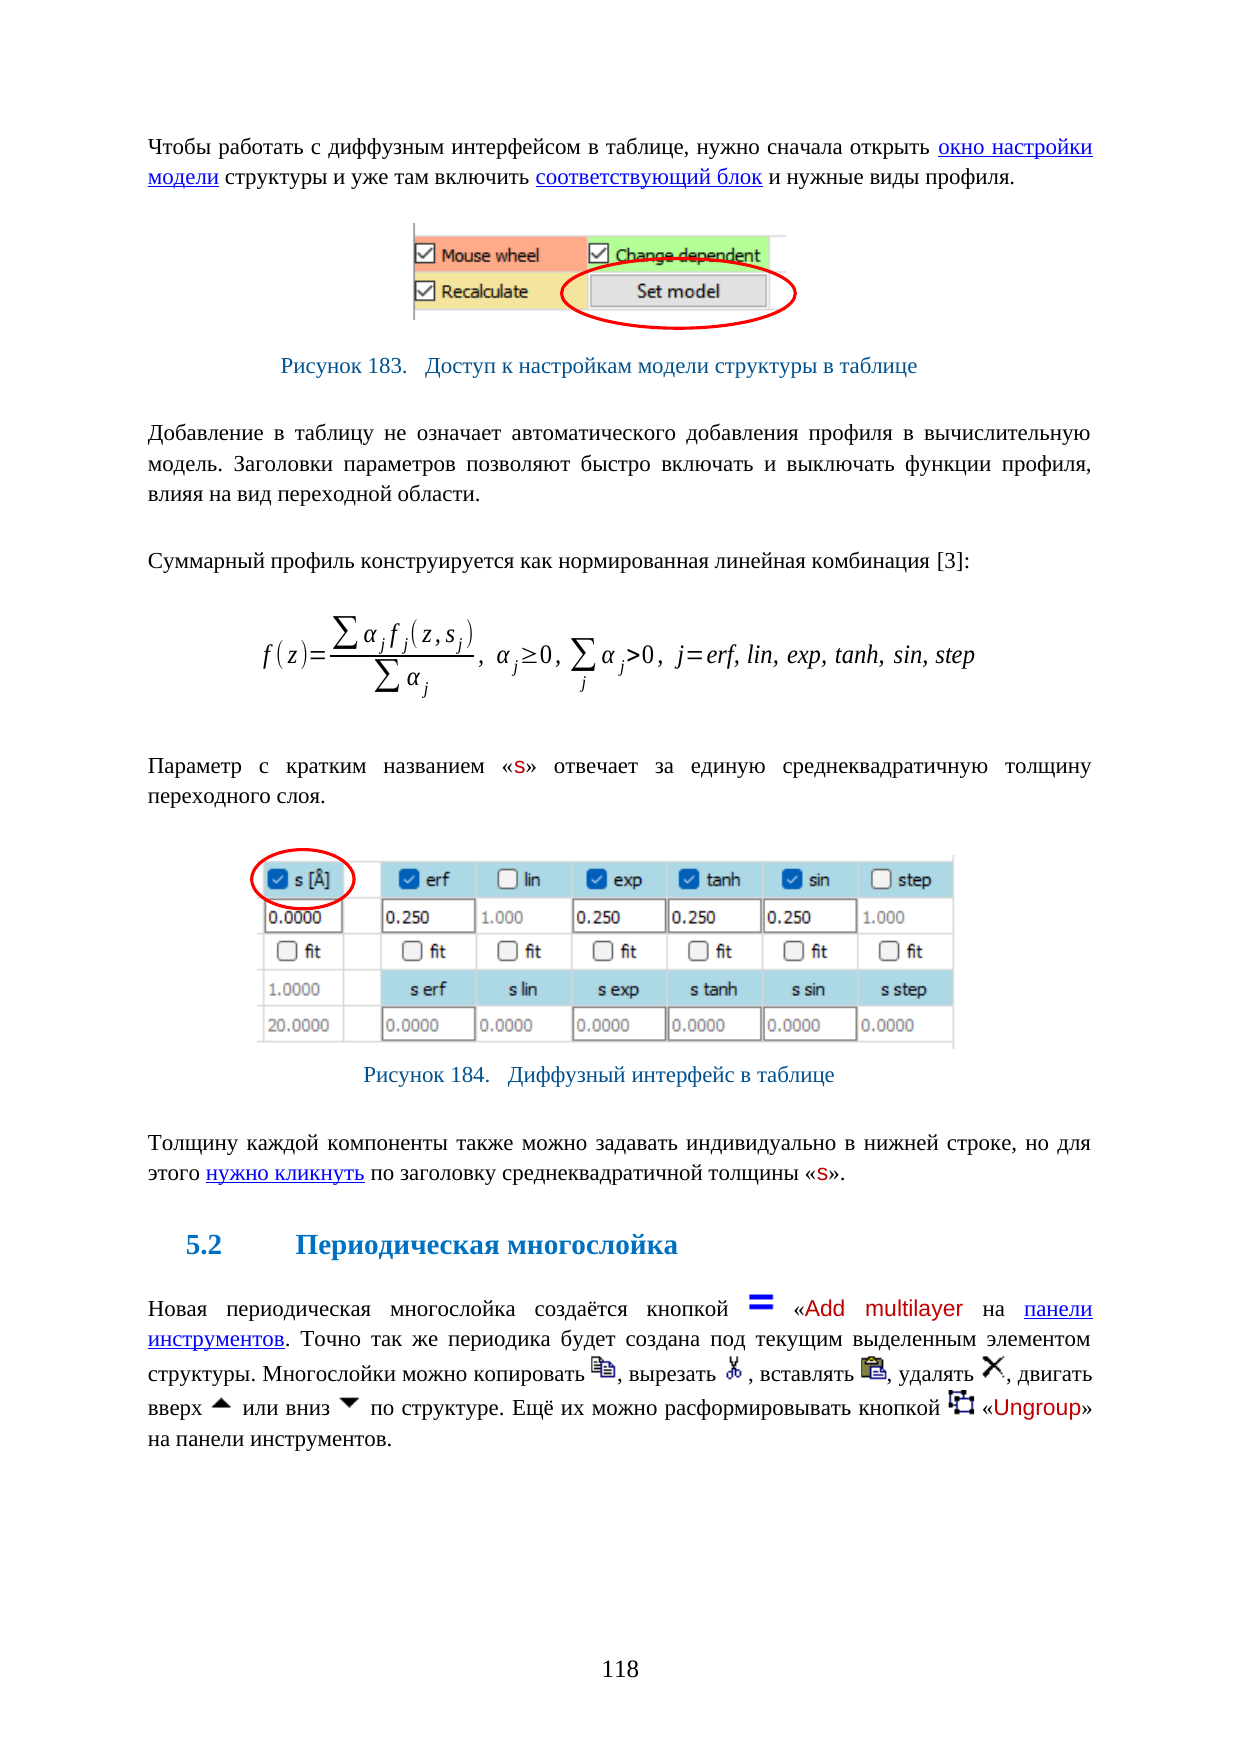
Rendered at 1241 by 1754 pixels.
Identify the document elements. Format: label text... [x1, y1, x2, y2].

text Чтобы работать с диффузным интерфейсом в таблице, нужно сначала открыть окно настройки модели структуры и уже там включить соответствующий блок и нужные виды профиля. [148, 133, 1093, 189]
picture [948, 1390, 975, 1416]
picture [257, 855, 267, 862]
text Суммарный профиль конструируется как нормированная линейная комбинация [3]: [148, 547, 1093, 574]
picture [564, 261, 786, 320]
picture [257, 855, 352, 907]
picture [748, 1290, 775, 1316]
picture [722, 1355, 748, 1381]
picture [764, 310, 786, 320]
picture [209, 1390, 236, 1416]
picture [980, 1355, 1006, 1381]
text Добавление в таблицу не означает автоматического добавления профиля в вычислительную модель. Заголовки параметров позволяют быстро включать и выключать функции профиля, влияя на вид переходной области. [148, 419, 1093, 506]
picture [337, 1390, 364, 1416]
text Новая периодическая многослойка создаётся кнопкой «Add multilayer на панели инструментов. Точно так же периодика будет создана под текущим выделенным элементом структуры. Многослойки можно копировать , вырезать , вставлять , удалять , двигать вверх или вниз по структуре. Ещё их можно расформировывать кнопкой «Ungroup» на панели инструментов. [148, 1290, 1093, 1451]
subtitle Периодическая многослойка [155, 1227, 1093, 1260]
picture [257, 855, 959, 1049]
picture [591, 1355, 617, 1381]
picture [412, 223, 786, 320]
picture [861, 1355, 887, 1381]
text Толщину каждой компоненты также можно задавать индивидуально в нижней строке, но для этого нужно кликнуть по заголовку среднеквадратичной толщины «s». [148, 1129, 1093, 1185]
text Параметр с кратким названием «s» отвечает за единую среднеквадратичную толщину переходного слоя. [148, 752, 1093, 808]
